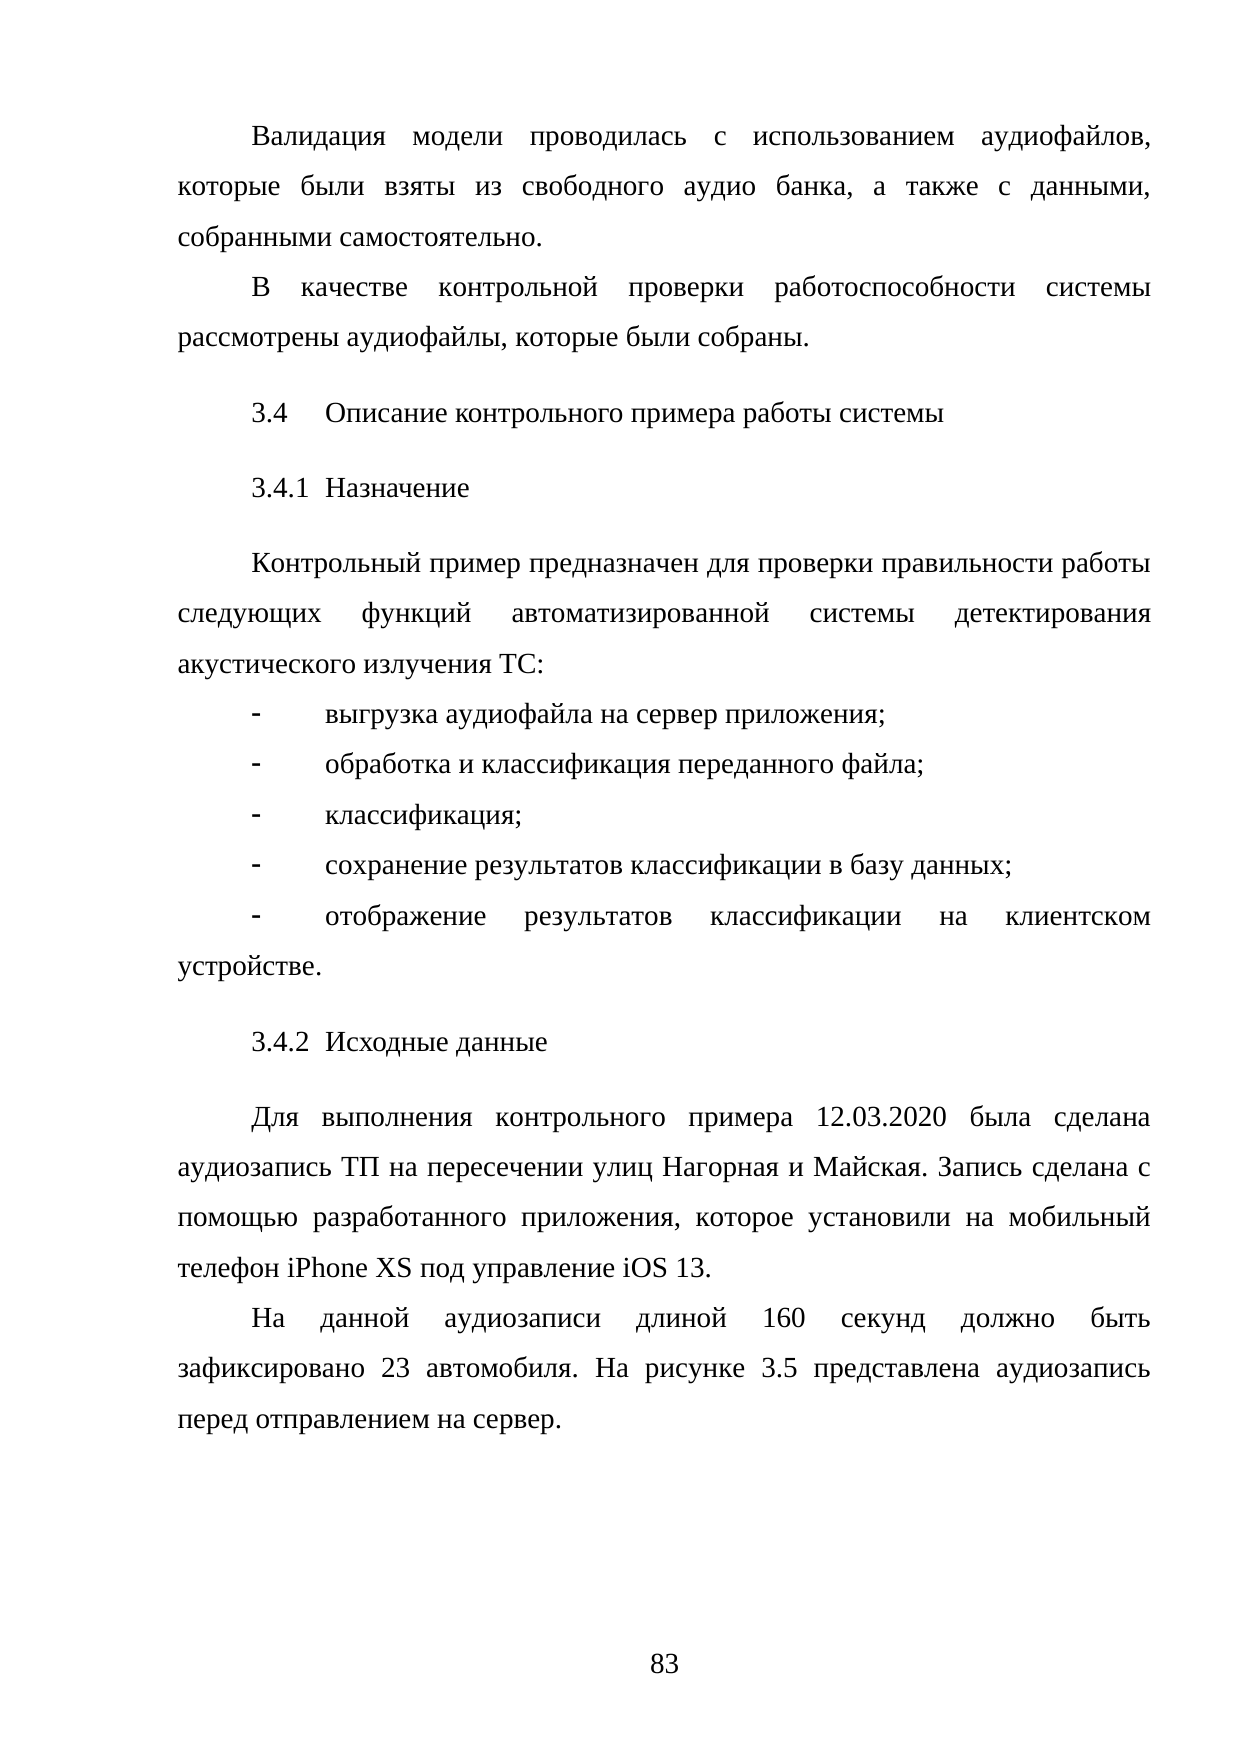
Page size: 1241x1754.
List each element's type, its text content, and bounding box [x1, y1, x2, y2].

list отображение результатов классификации на клиентском устройстве. [177, 898, 1152, 982]
list классификация; [177, 797, 1152, 831]
list обработка и классификация переданного файла; [177, 747, 1152, 780]
text В качестве контрольной проверки работоспособности системы рассмотрены аудиофайлы, которые были собраны. [177, 269, 1152, 353]
text Для выполнения контрольного примера 12.03.2020 была сделана аудиозапись ТП на пересечении улиц Нагорная и Майская. Запись сделана с помощью разработанного приложения, которое установили на мобильный телефон iPhone XS под управление iOS 13. [177, 1099, 1152, 1283]
list Описание контрольного примера работы системы [251, 395, 1152, 428]
text Контрольный пример предназначен для проверки правильности работы следующих функций автоматизированной системы детектирования акустического излучения ТС: [177, 545, 1152, 679]
text Валидация модели проводилась c использованием аудиофайлов, которые были взяты из свободного аудио банка, а также с данными, собранными самостоятельно. [177, 118, 1152, 252]
text На данной аудиозаписи длиной 160 секунд должно быть зафиксировано 23 автомобиля. На рисунке 3.5 представлена аудиозапись перед отправлением на сервер. [177, 1300, 1152, 1434]
list выгрузка аудиофайла на сервер приложения; [177, 696, 1152, 730]
text Исходные данные [251, 1024, 1152, 1057]
list сохранение результатов классификации в базу данных; [177, 847, 1152, 881]
text Назначение [251, 470, 1152, 503]
